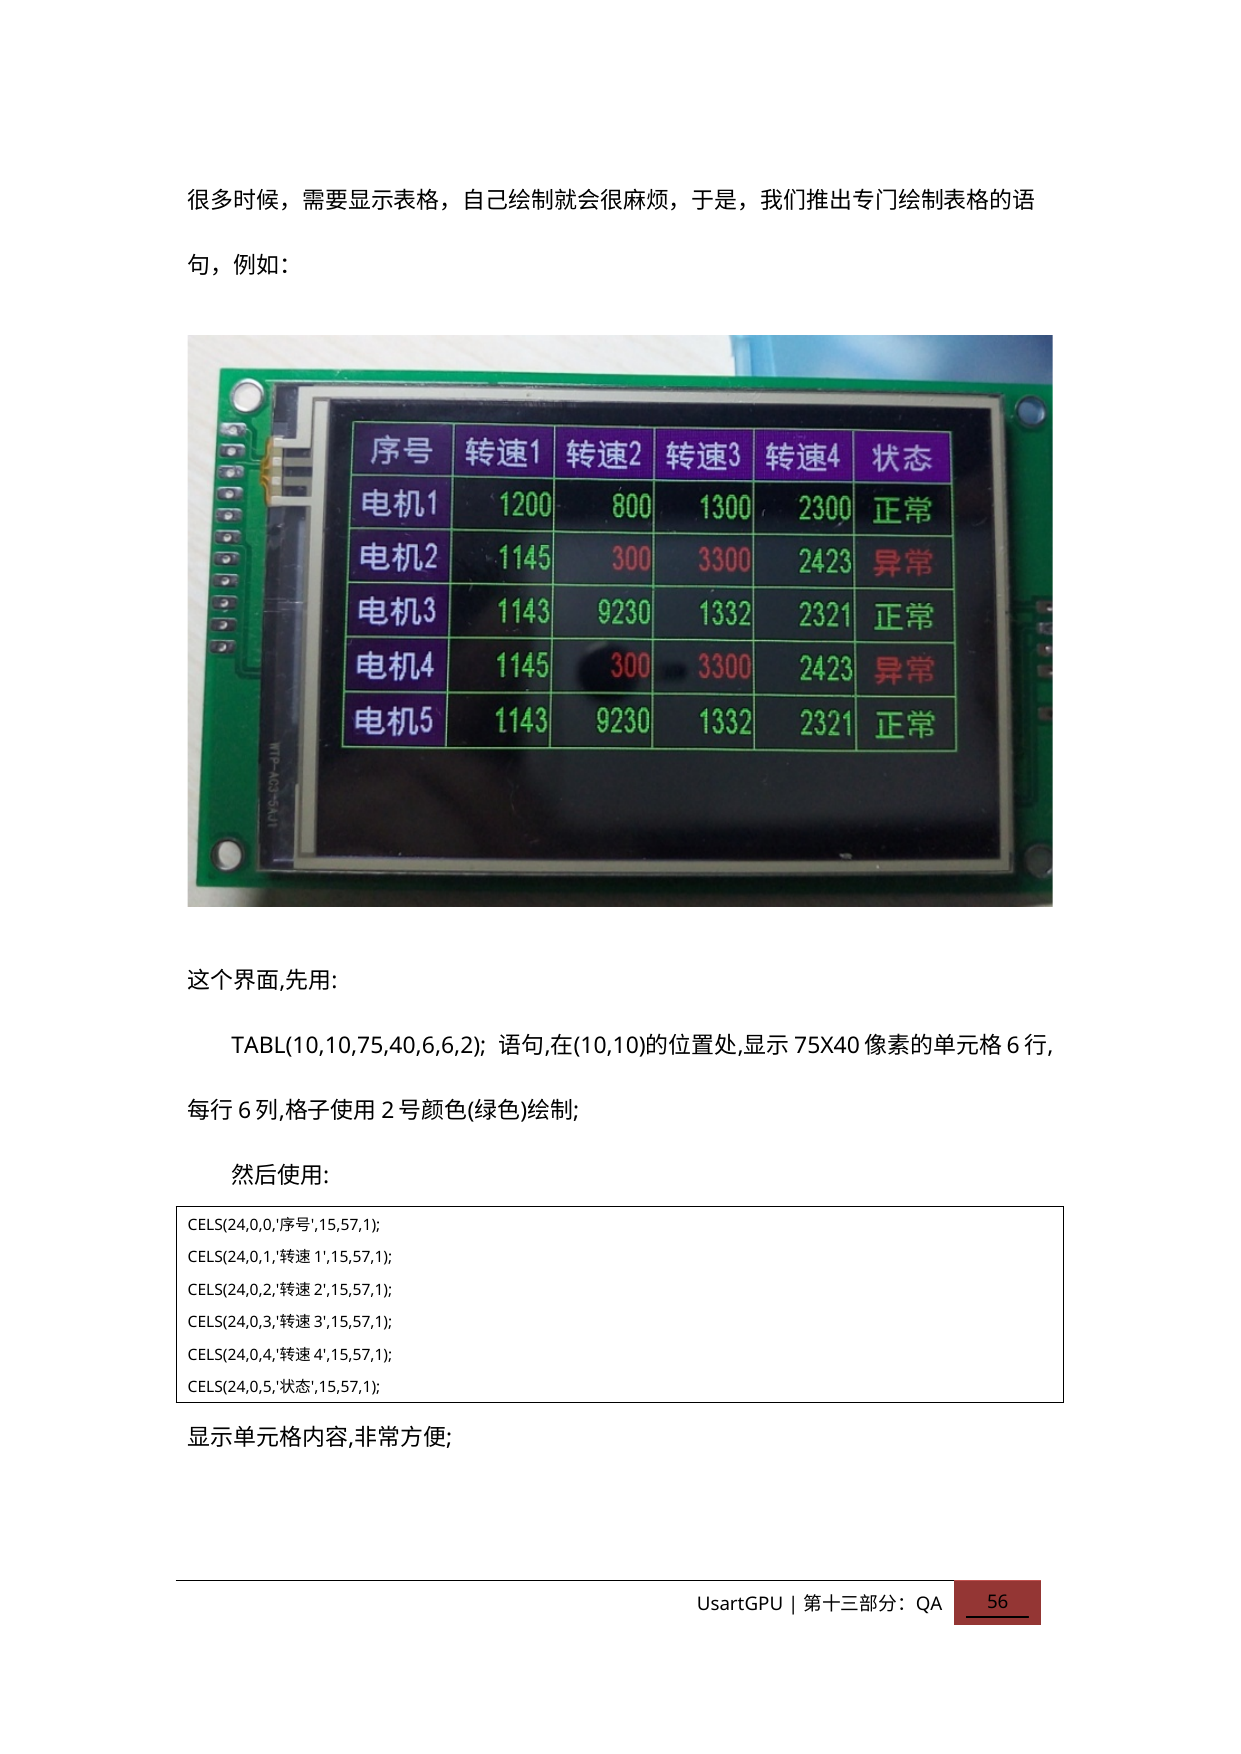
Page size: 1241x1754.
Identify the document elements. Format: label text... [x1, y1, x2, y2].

text 这个界面,先用: [187, 946, 1053, 1011]
text 然后使用: [187, 1141, 1053, 1206]
text 显示单元格内容,非常方便; [187, 1403, 1053, 1468]
picture [187, 335, 1053, 907]
text TABL(10,10,75,40,6,6,2); 语句,在(10,10)的位置处,显示75X40像素的单元格6行,每行6列,格子使用2号颜色(绿色)绘制; [187, 1011, 1053, 1141]
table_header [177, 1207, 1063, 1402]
text 很多时候，需要显示表格，自己绘制就会很麻烦，于是，我们推出专门绘制表格的语句，例如： [187, 166, 1053, 296]
